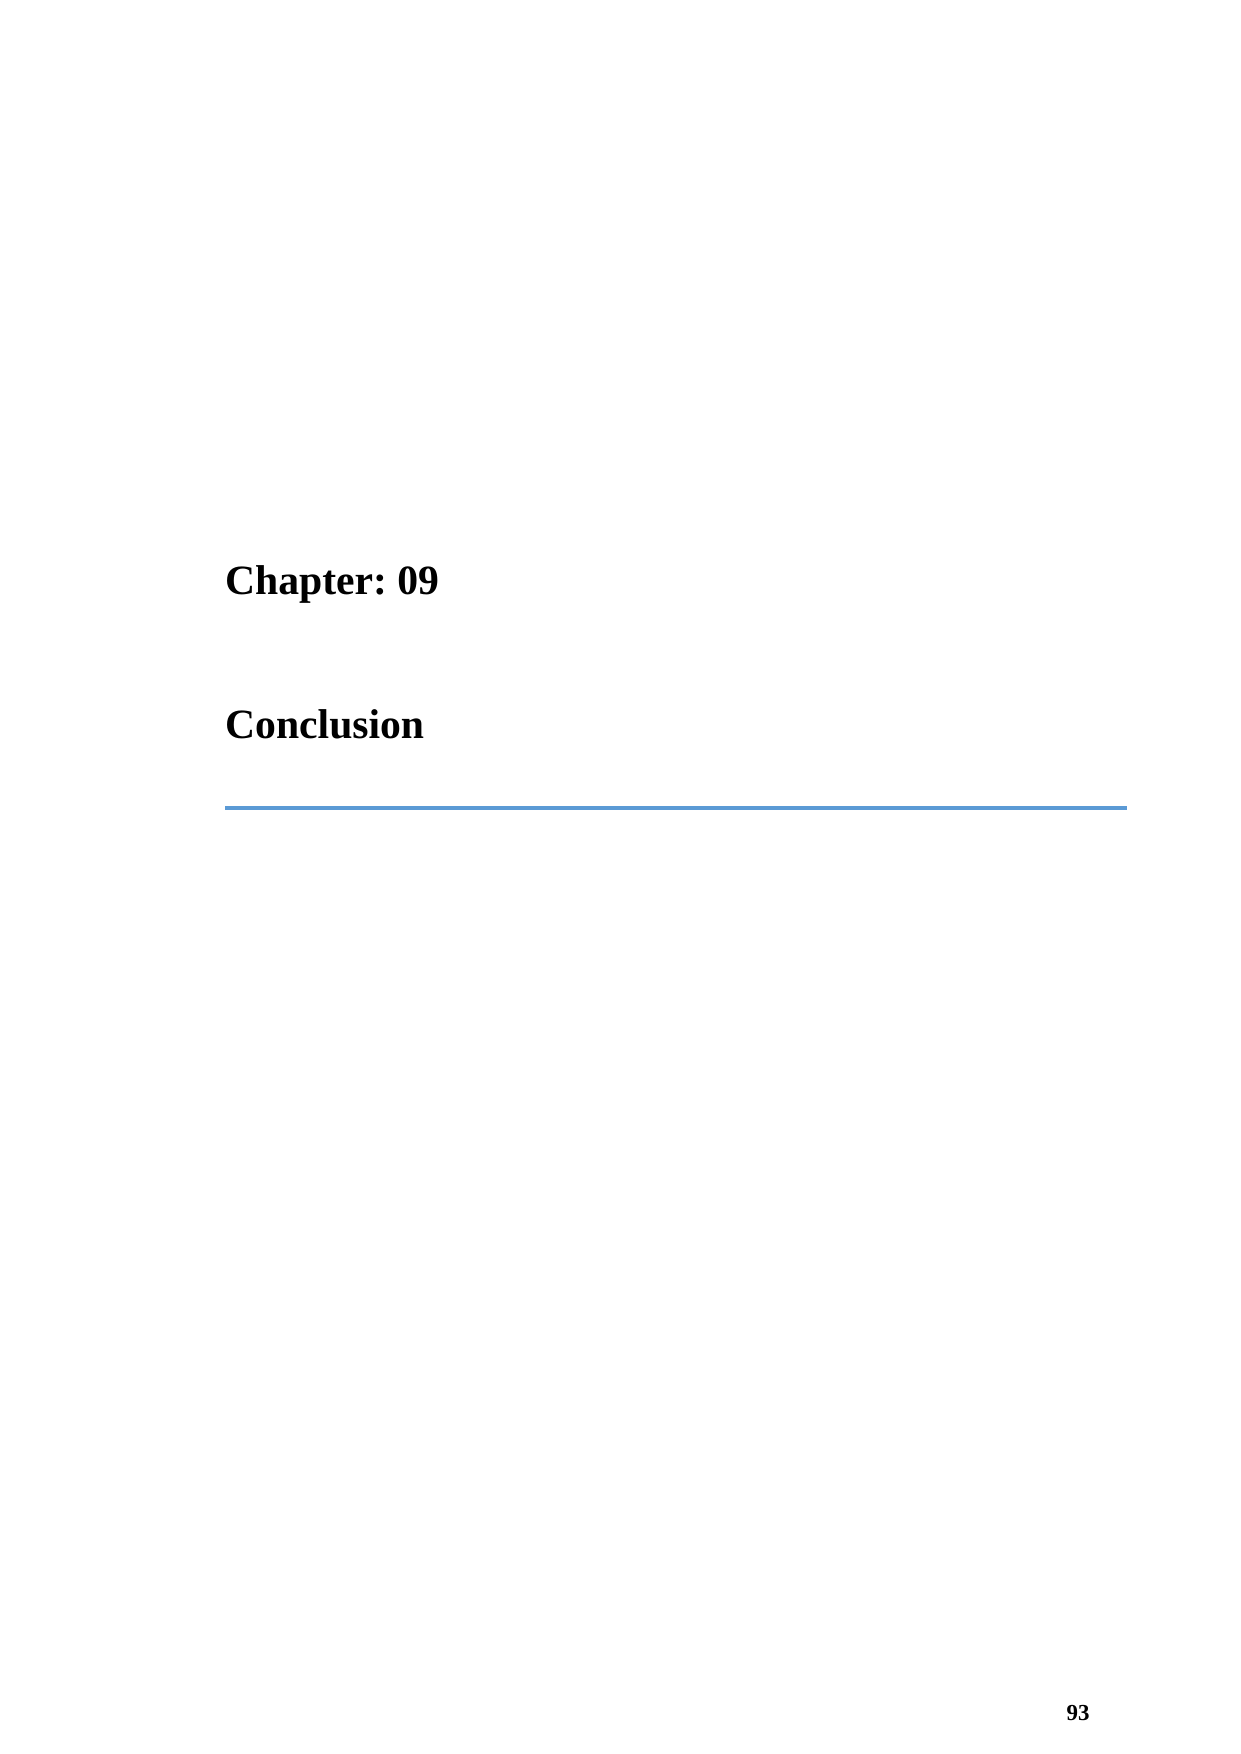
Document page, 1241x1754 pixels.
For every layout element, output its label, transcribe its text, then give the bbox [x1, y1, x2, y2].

text Conclusion [225, 700, 1209, 748]
text Chapter: 09 [225, 555, 1209, 603]
